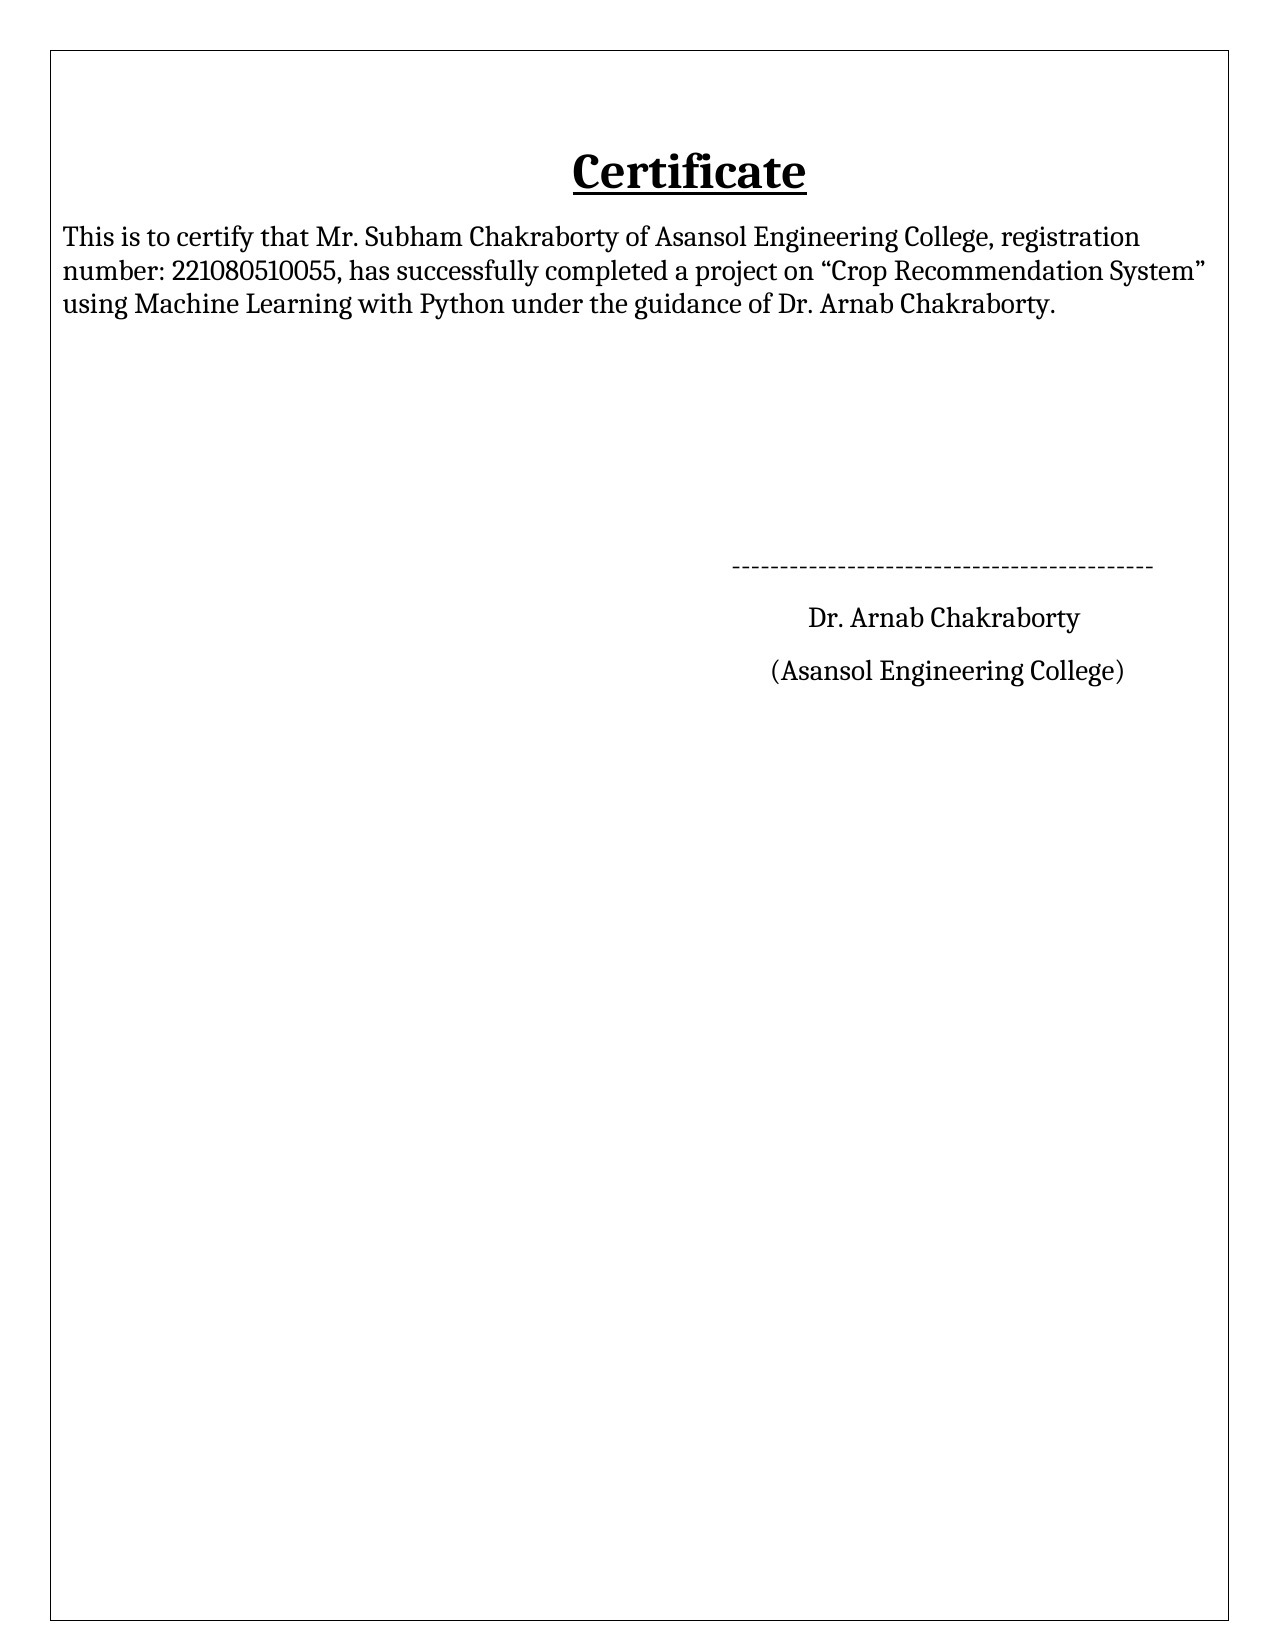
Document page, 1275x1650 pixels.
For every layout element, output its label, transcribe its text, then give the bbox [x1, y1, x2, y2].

text Certificate [150, 144, 1228, 201]
text Dr. Arnab Chakraborty [150, 602, 1228, 635]
text (Asansol Engineering College) [150, 654, 1228, 687]
text This is to certify that Mr. Subham Chakraborty of Asansol Engineering College, registration number: 221080510055, has successfully completed a project on “Crop Recommendation System” using Machine Learning with Python under the guidance of Dr. Arnab Chakraborty. [62, 220, 1228, 321]
text -------------------------------------------- [150, 549, 1228, 583]
